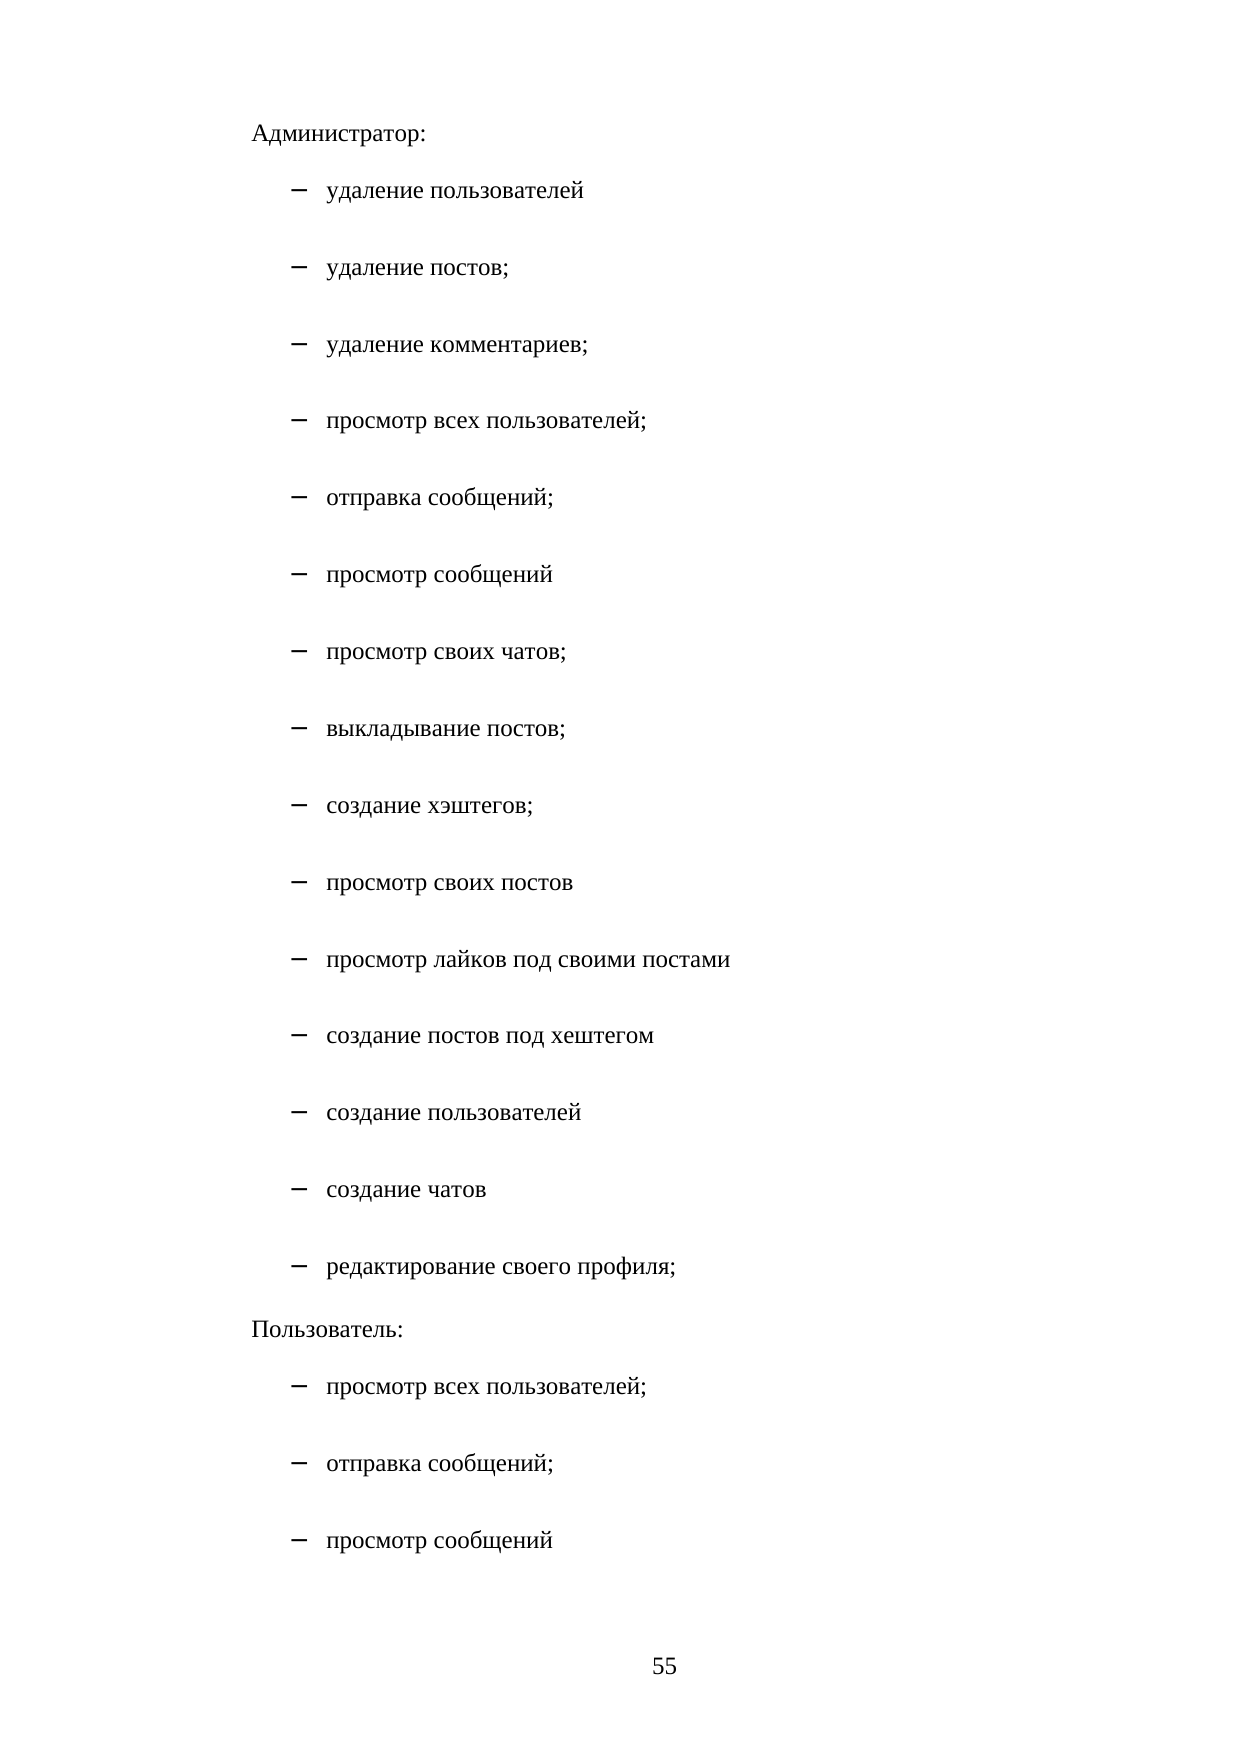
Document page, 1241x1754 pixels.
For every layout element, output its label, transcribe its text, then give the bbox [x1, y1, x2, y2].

list создание постов под хештегом [288, 1007, 1152, 1058]
list редактирование своего профиля; [288, 1237, 1152, 1289]
list создание чатов [288, 1161, 1152, 1212]
list удаление пользователей [288, 161, 1152, 212]
list просмотр всех пользователей; [288, 1357, 1152, 1409]
list удаление постов; [288, 238, 1152, 289]
list отправка сообщений; [288, 469, 1152, 520]
list отправка сообщений; [288, 1434, 1152, 1486]
list создание пользователей [288, 1084, 1152, 1135]
list просмотр своих чатов; [288, 622, 1152, 674]
list просмотр лайков под своими постами [288, 930, 1152, 981]
list просмотр своих постов [288, 853, 1152, 904]
text Пользователь: [177, 1314, 1152, 1343]
text Администратор: [177, 118, 1152, 147]
list просмотр сообщений [288, 546, 1152, 597]
list просмотр сообщений [288, 1511, 1152, 1562]
list создание хэштегов; [288, 776, 1152, 827]
list удаление комментариев; [288, 315, 1152, 366]
list просмотр всех пользователей; [288, 392, 1152, 443]
list выкладывание постов; [288, 699, 1152, 751]
